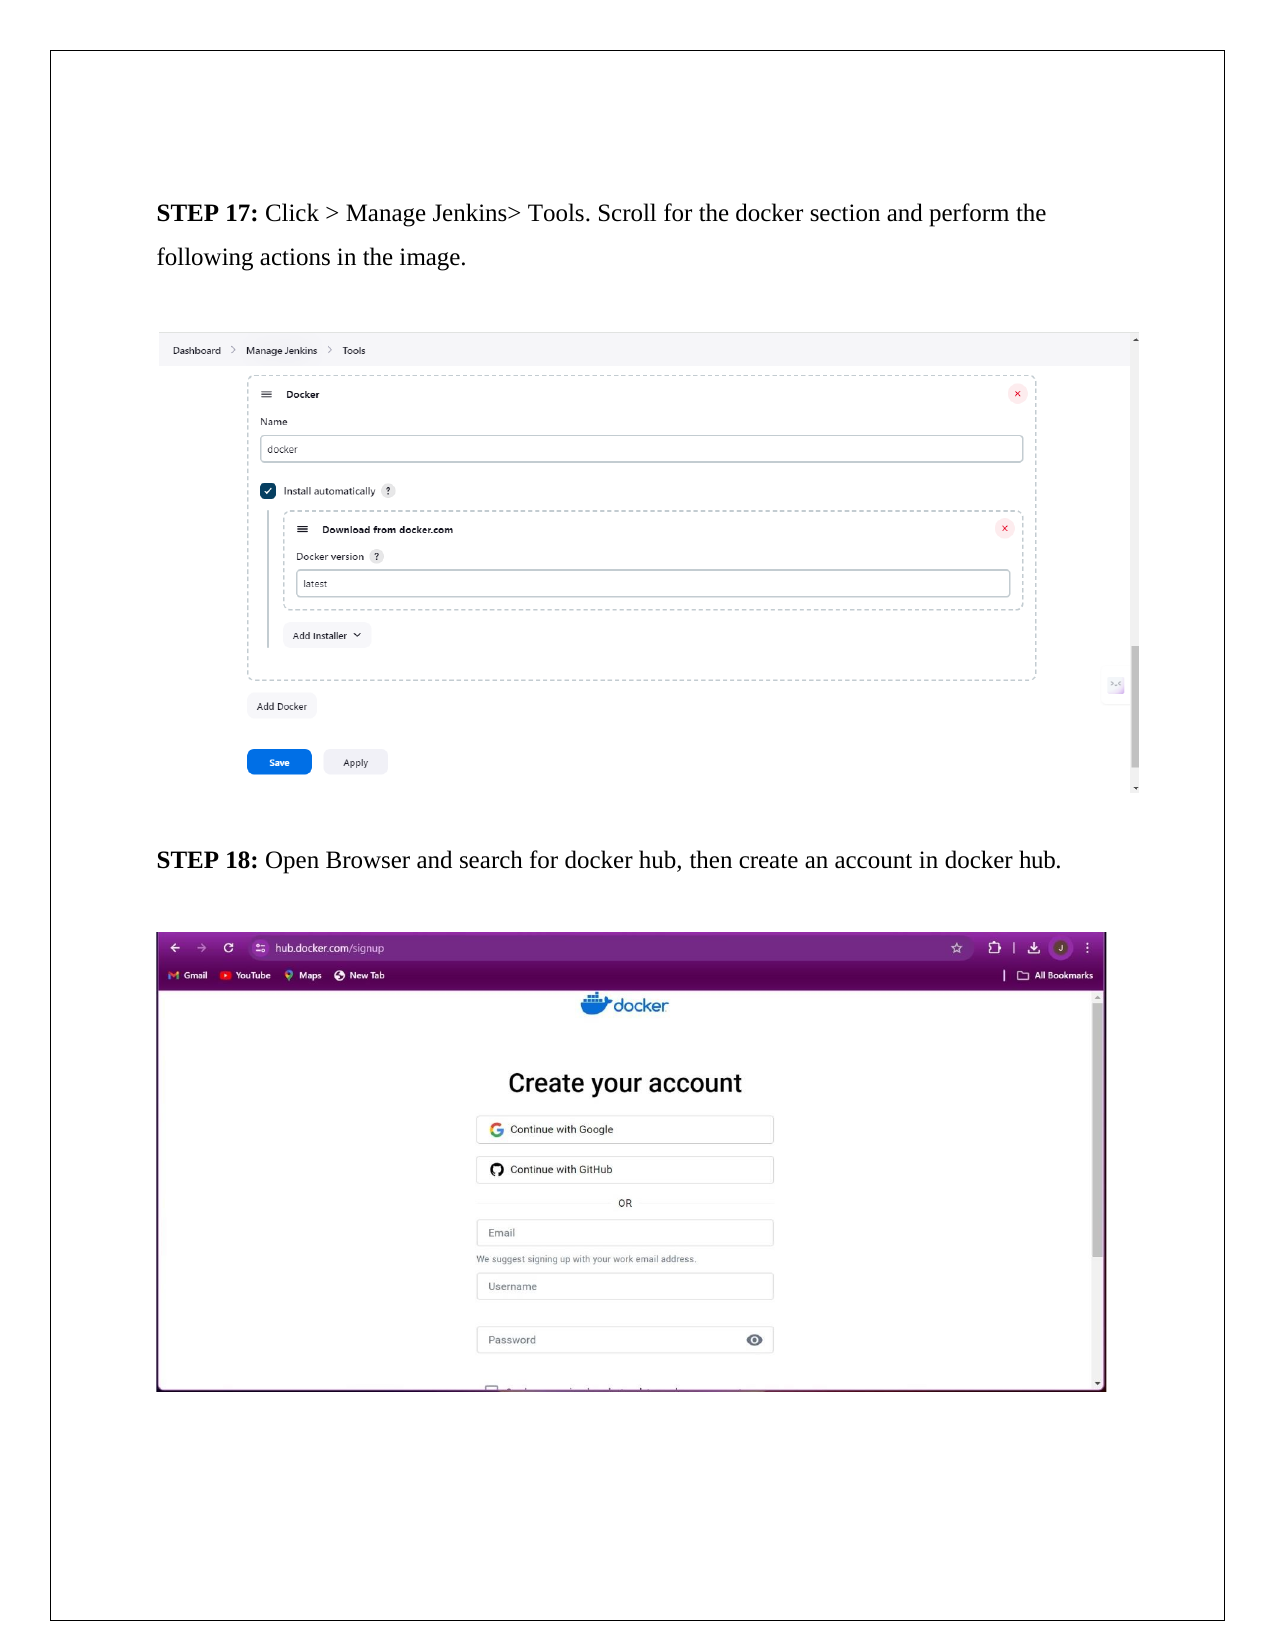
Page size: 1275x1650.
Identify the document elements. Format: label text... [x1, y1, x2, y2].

text STEP 17: Click > Manage Jenkins> Tools. Scroll for the docker section and perform the following actions in the image. [156, 198, 1082, 270]
text STEP 18: Open Browser and search for docker hub, then create an account in docker hub. [156, 845, 1144, 874]
picture [159, 332, 1139, 793]
picture [156, 932, 1107, 1392]
